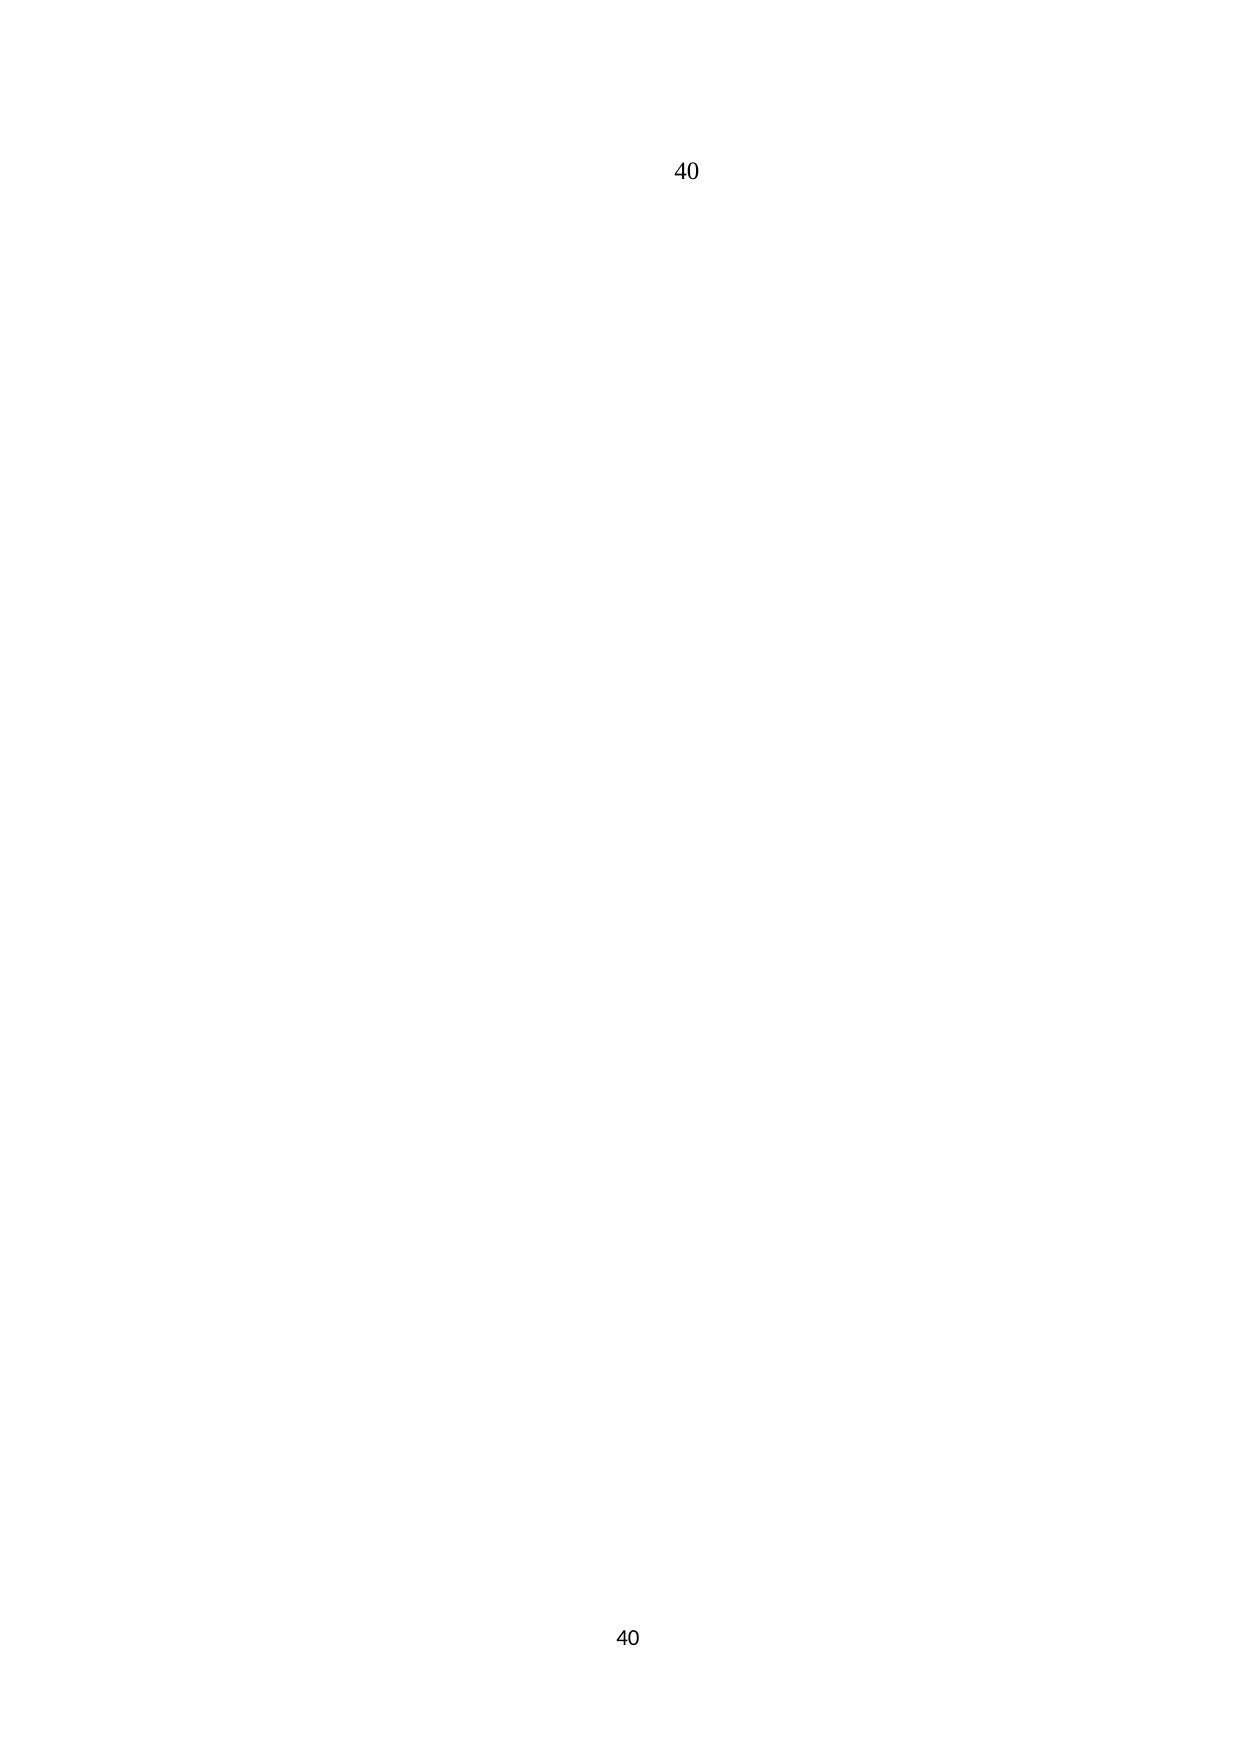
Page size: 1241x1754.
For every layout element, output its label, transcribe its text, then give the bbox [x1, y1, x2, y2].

text 40 [600, 156, 1154, 185]
